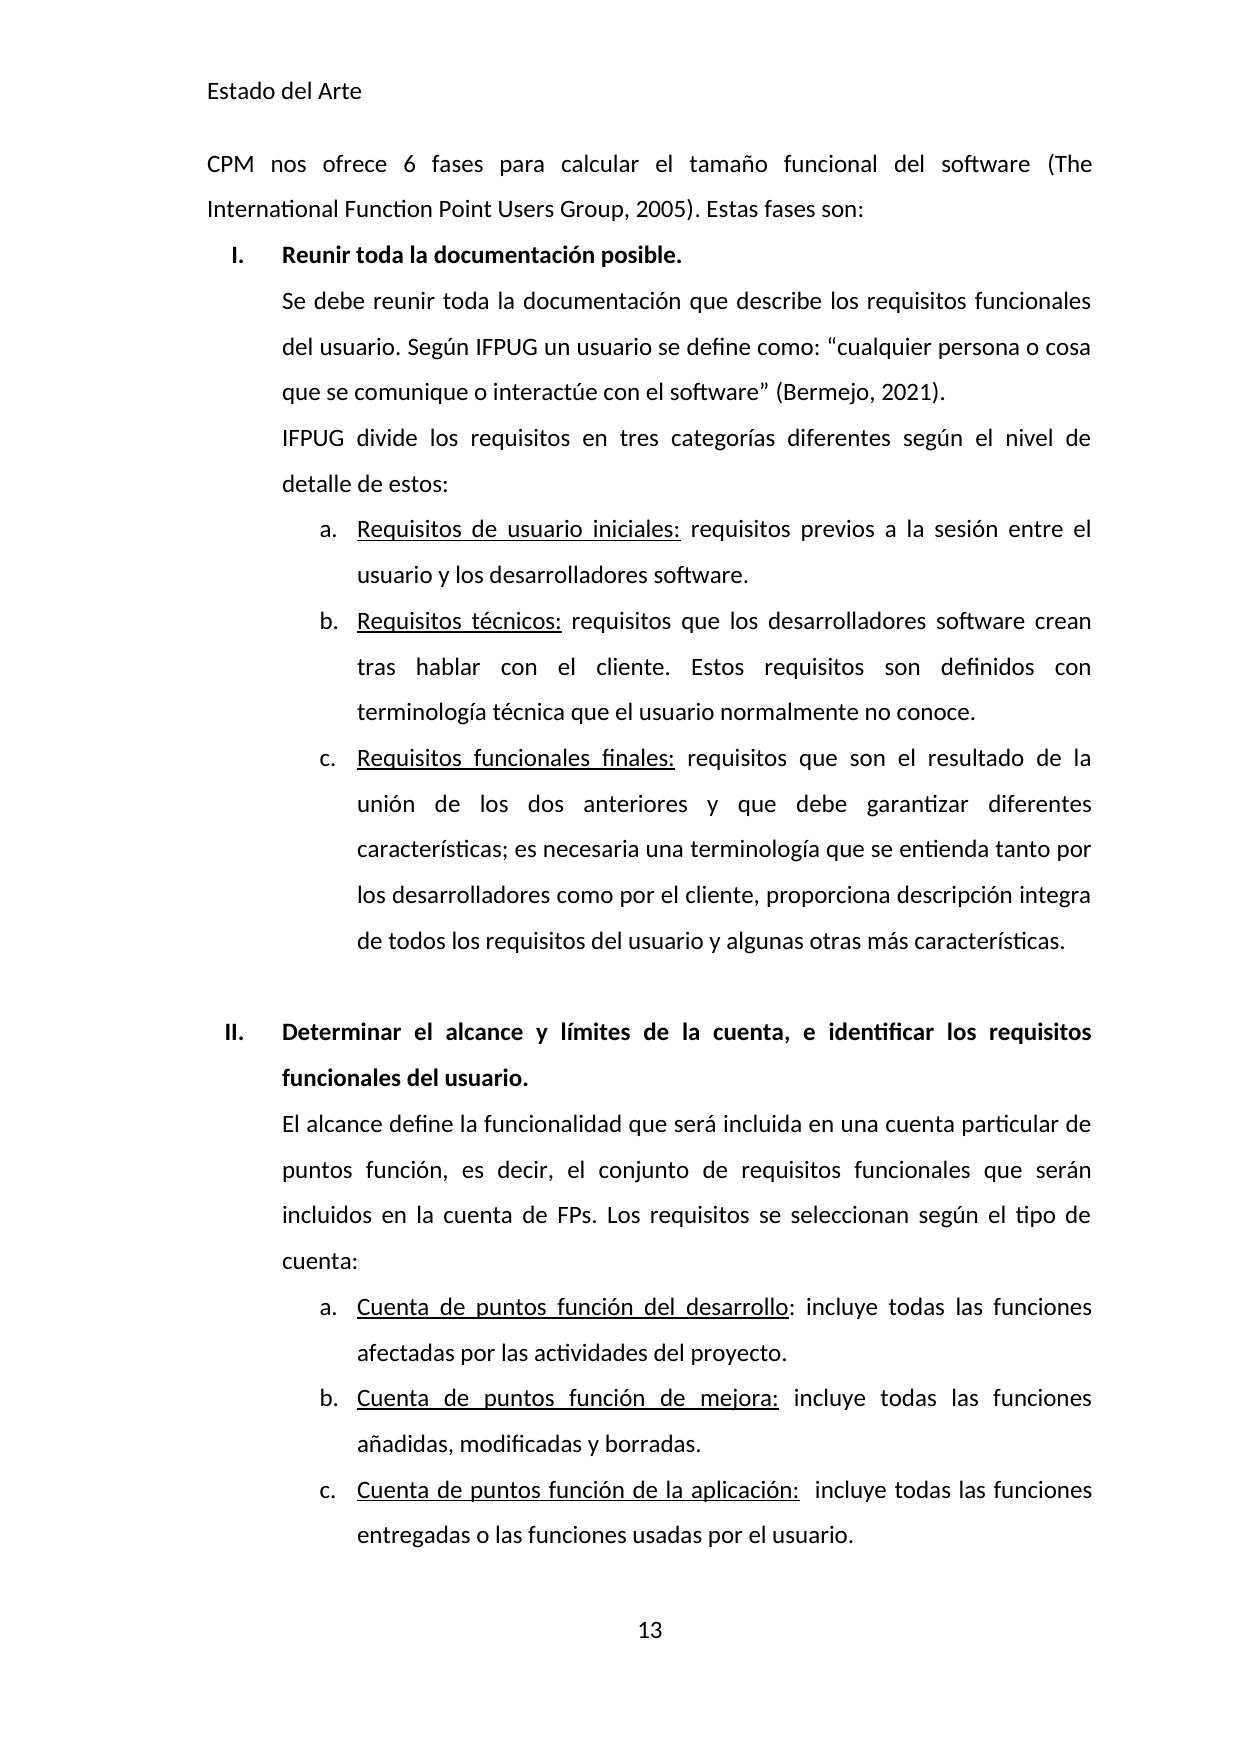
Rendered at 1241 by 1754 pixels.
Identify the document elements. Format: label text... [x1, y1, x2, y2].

list Requisitos de usuario iniciales: requisitos previos a la sesión entre el usuario y los desarrolladores software. [319, 513, 1092, 590]
list Requisitos funcionales finales: requisitos que son el resultado de la unión de los dos anteriores y que debe garantizar diferentes características; es necesaria una terminología que se entienda tanto por los desarrolladores como por el cliente, proporciona descripción integra de todos los requisitos del usuario y algunas otras más características. [319, 742, 1092, 956]
text CPM nos ofrece 6 fases para calcular el tamaño funcional del software. Estas fases son: [207, 148, 1092, 224]
list Reunir toda la documentación posible. [244, 239, 1092, 270]
list Cuenta de puntos función del desarrollo: incluye todas las funciones afectadas por las actividades del proyecto. [319, 1291, 1092, 1367]
list Se debe reunir toda la documentación que describe los requisitos funcionales del usuario. Según IFPUG un usuario se define como: “cualquier persona o cosa que se comunique o interactúe con el software”. [282, 285, 1092, 407]
list El alcance define la funcionalidad que será incluida en una cuenta particular de puntos función, es decir, el conjunto de requisitos funcionales que serán incluidos en la cuenta de FPs. Los requisitos se seleccionan según el tipo de cuenta: [282, 1108, 1092, 1276]
list IFPUG divide los requisitos en tres categorías diferentes según el nivel de detalle de estos: [282, 422, 1092, 498]
list Cuenta de puntos función de mejora: incluye todas las funciones añadidas, modificadas y borradas. [319, 1382, 1092, 1459]
list Determinar el alcance y límites de la cuenta, e identificar los requisitos funcionales del usuario. [244, 1017, 1092, 1093]
list Cuenta de puntos función de la aplicación: incluye todas las funciones entregadas o las funciones usadas por el usuario. [319, 1474, 1092, 1550]
list Requisitos técnicos: requisitos que los desarrolladores software crean tras hablar con el cliente. Estos requisitos son definidos con terminología técnica que el usuario normalmente no conoce. [319, 605, 1092, 727]
